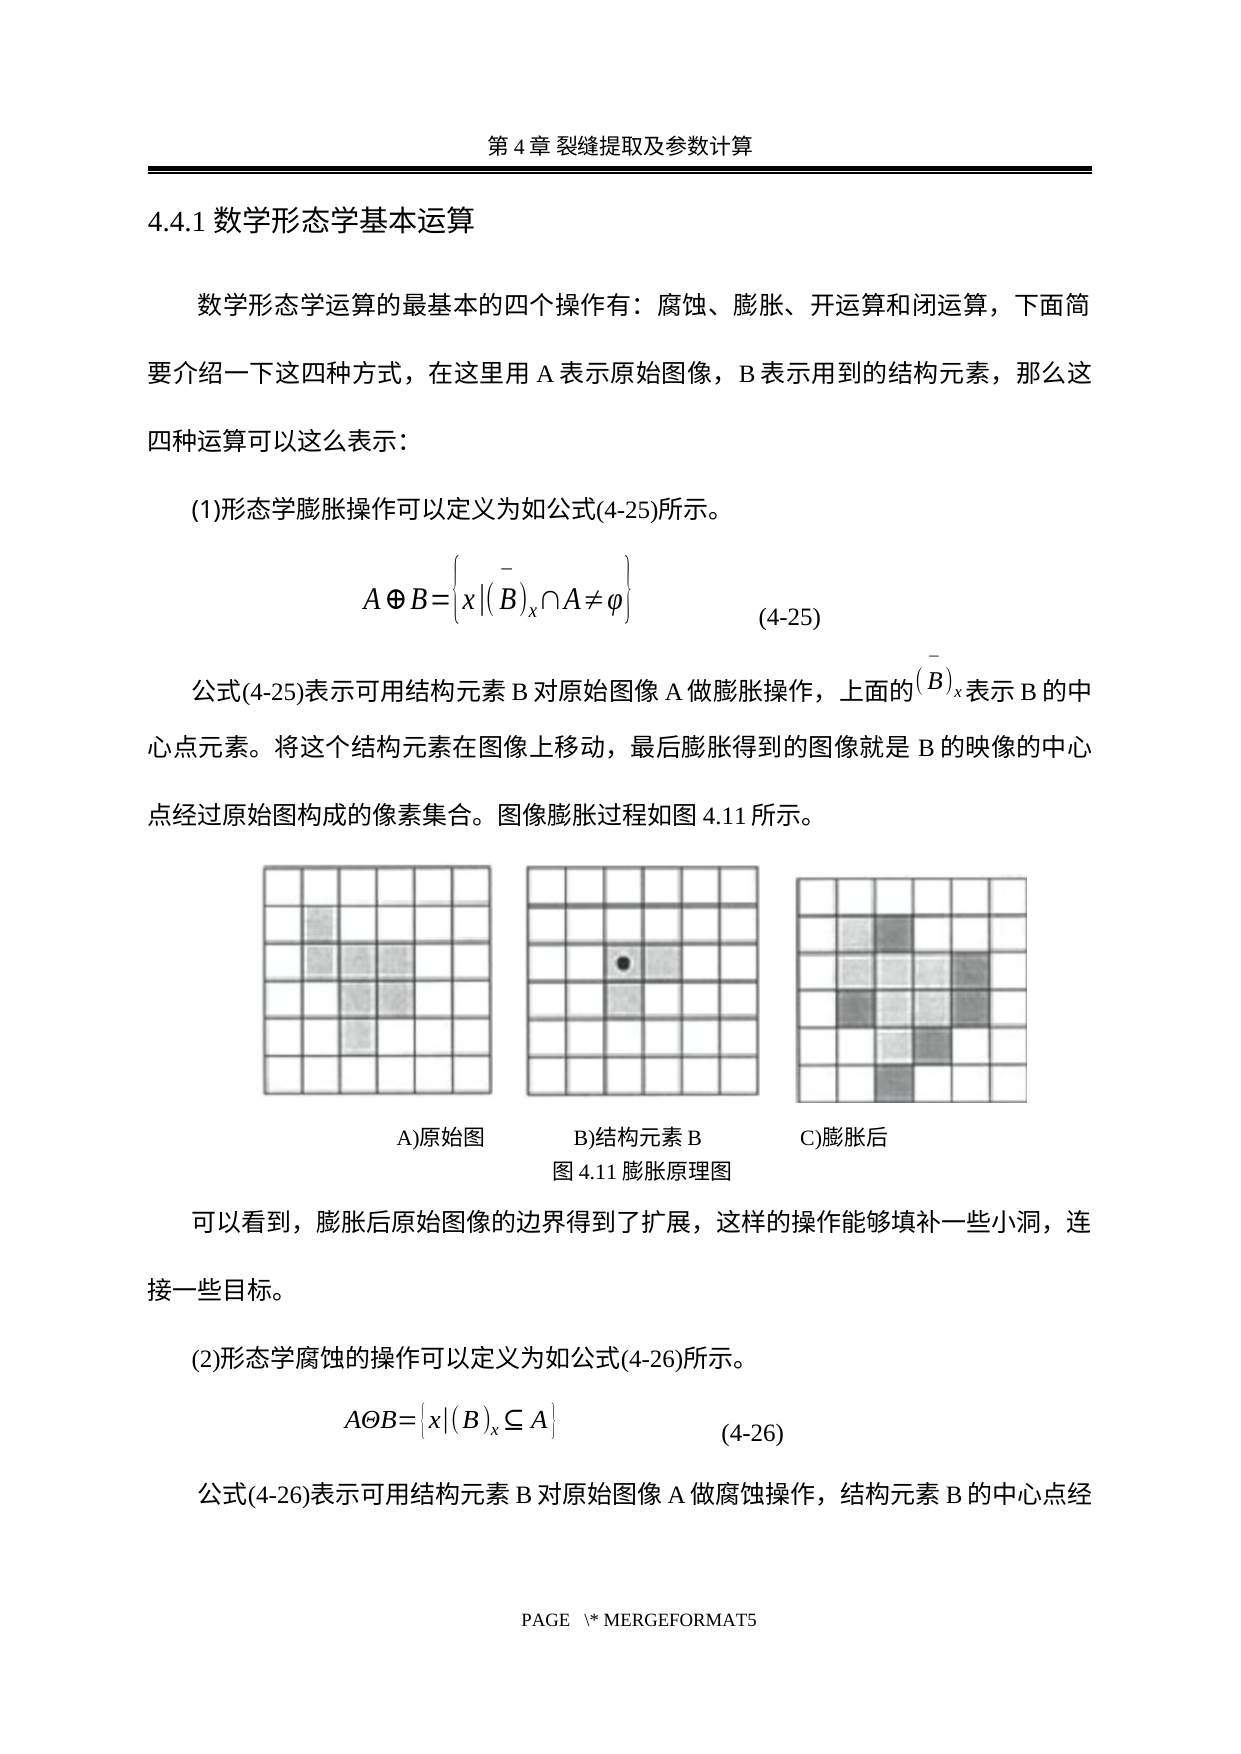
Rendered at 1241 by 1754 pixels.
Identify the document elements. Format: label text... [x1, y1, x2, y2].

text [148, 1458, 1092, 1526]
text A)原始图 B)结构元素B C)膨胀后 [148, 1119, 1092, 1153]
picture [257, 863, 493, 1102]
subtitle 4.4.1 数学形态学基本运算 [148, 185, 1092, 253]
text (4-25) [148, 542, 1092, 643]
picture [791, 874, 1027, 1103]
text 可以看到，膨胀后原始图像的边界得到了扩展，这样的操作能够填补一些小洞，连接一些目标。 [148, 1187, 1092, 1323]
text 公式(4-25)表示可用结构元素B对原始图像A做膨胀操作，上面的表示B的中心点元素。将这个结构元素在图像上移动，最后膨胀得到的图像就是B的映像的中心点经过原始图构成的像素集合。图像膨胀过程如图4.11所示。 [148, 643, 1092, 847]
text (4-26) [148, 1391, 1092, 1458]
text 数学形态学运算的最基本的四个操作有：腐蚀、膨胀、开运算和闭运算，下面简要介绍一下这四种方式，在这里用A表示原始图像，B表示用到的结构元素，那么这四种运算可以这么表示： [148, 270, 1092, 474]
list 形态学膨胀操作可以定义为如公式(4-25)所示。 [148, 474, 1092, 542]
picture [524, 865, 760, 1102]
list 形态学腐蚀的操作可以定义为如公式(4-26)所示。 [148, 1323, 1092, 1391]
text 图4.11 膨胀原理图 [148, 1153, 1092, 1187]
